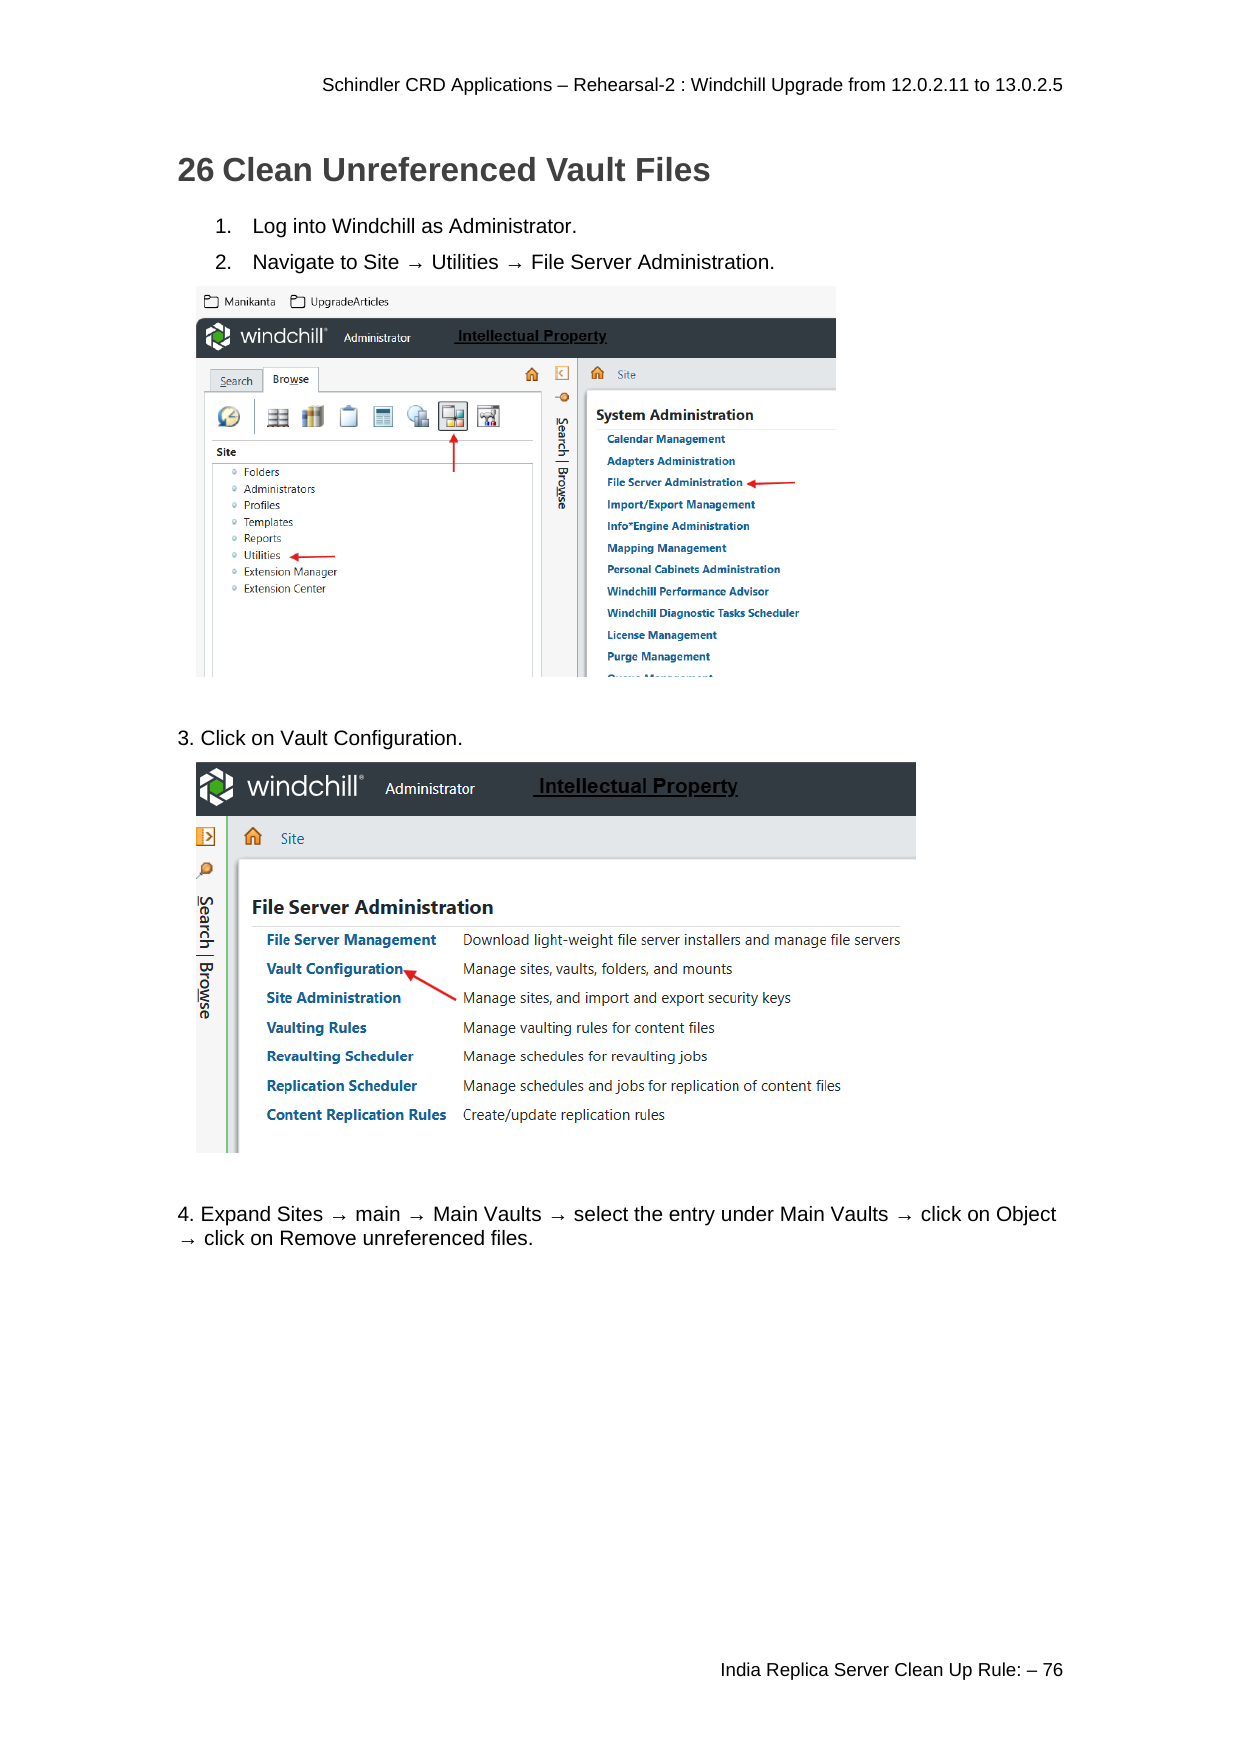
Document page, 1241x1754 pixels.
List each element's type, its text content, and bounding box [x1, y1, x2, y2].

text 3. Click on Vault Configuration. [177, 726, 1063, 750]
list Navigate to Site → Utilities → File Server Administration. [215, 250, 1063, 274]
picture [196, 762, 916, 1153]
text 4. Expand Sites → main → Main Vaults → select the entry under Main Vaults → click on Object → click on Remove unreferenced files. [177, 1202, 1063, 1250]
list Log into Windchill as Administrator. [215, 213, 1063, 237]
picture [196, 286, 836, 677]
subtitle Clean Unreferenced Vault Files [177, 150, 1063, 188]
